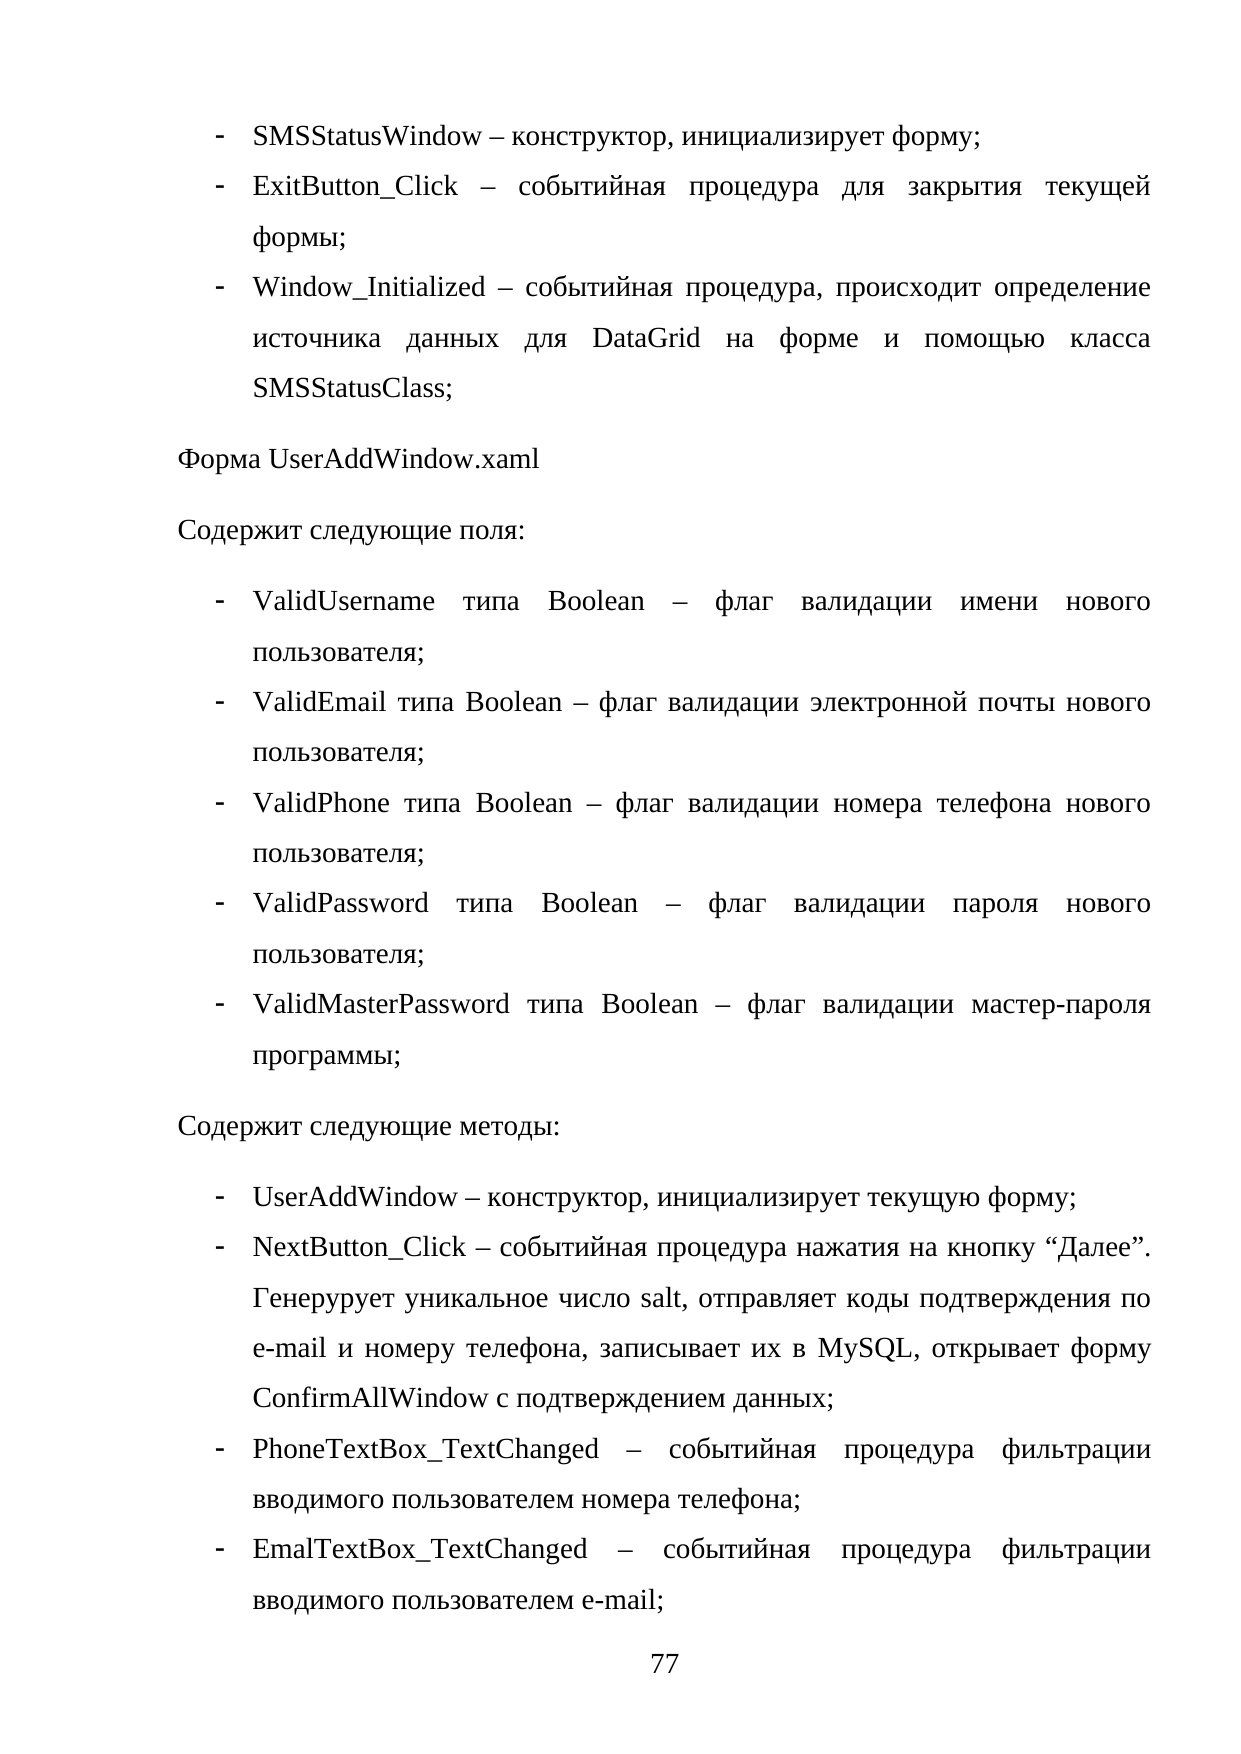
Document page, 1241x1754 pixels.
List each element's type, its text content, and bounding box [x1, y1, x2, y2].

list SMSStatusWindow – конструктор, инициализирует форму; [215, 118, 1152, 152]
list ValidPhone типа Boolean – флаг валидации номера телефона нового пользователя; [215, 785, 1152, 869]
text Содержит следующие методы: [177, 1108, 1152, 1141]
text Содержит следующие поля: [177, 512, 1152, 546]
list EmalTextBox_TextChanged – событийная процедура фильтрации вводимого пользователем e-mail; [215, 1532, 1152, 1616]
text Форма UserAddWindow.xaml [177, 441, 1152, 475]
list ExitButton_Click – событийная процедура для закрытия текущей формы; [215, 168, 1152, 252]
list UserAddWindow – конструктор, инициализирует текущую форму; [215, 1179, 1152, 1213]
list ValidPassword типа Boolean – флаг валидации пароля нового пользователя; [215, 886, 1152, 969]
list NextButton_Click – событийная процедура нажатия на кнопку “Далее”. Генерурует уникальное число salt, отправляет коды подтверждения по e-mail и номеру телефона, записывает их в MySQL, открывает форму ConfirmAllWindow с подтверждением данных; [215, 1229, 1152, 1414]
list Window_Initialized – событийная процедура, происходит определение источника данных для DataGrid на форме и помощью класса SMSStatusClass; [215, 269, 1152, 403]
list PhoneTextBox_TextChanged – событийная процедура фильтрации вводимого пользователем номера телефона; [215, 1431, 1152, 1515]
list ValidEmail типа Boolean – флаг валидации электронной почты нового пользователя; [215, 684, 1152, 768]
list ValidUsername типа Boolean – флаг валидации имени нового пользователя; [215, 583, 1152, 667]
list ValidMasterPassword типа Boolean – флаг валидации мастер-пароля программы; [215, 986, 1152, 1070]
